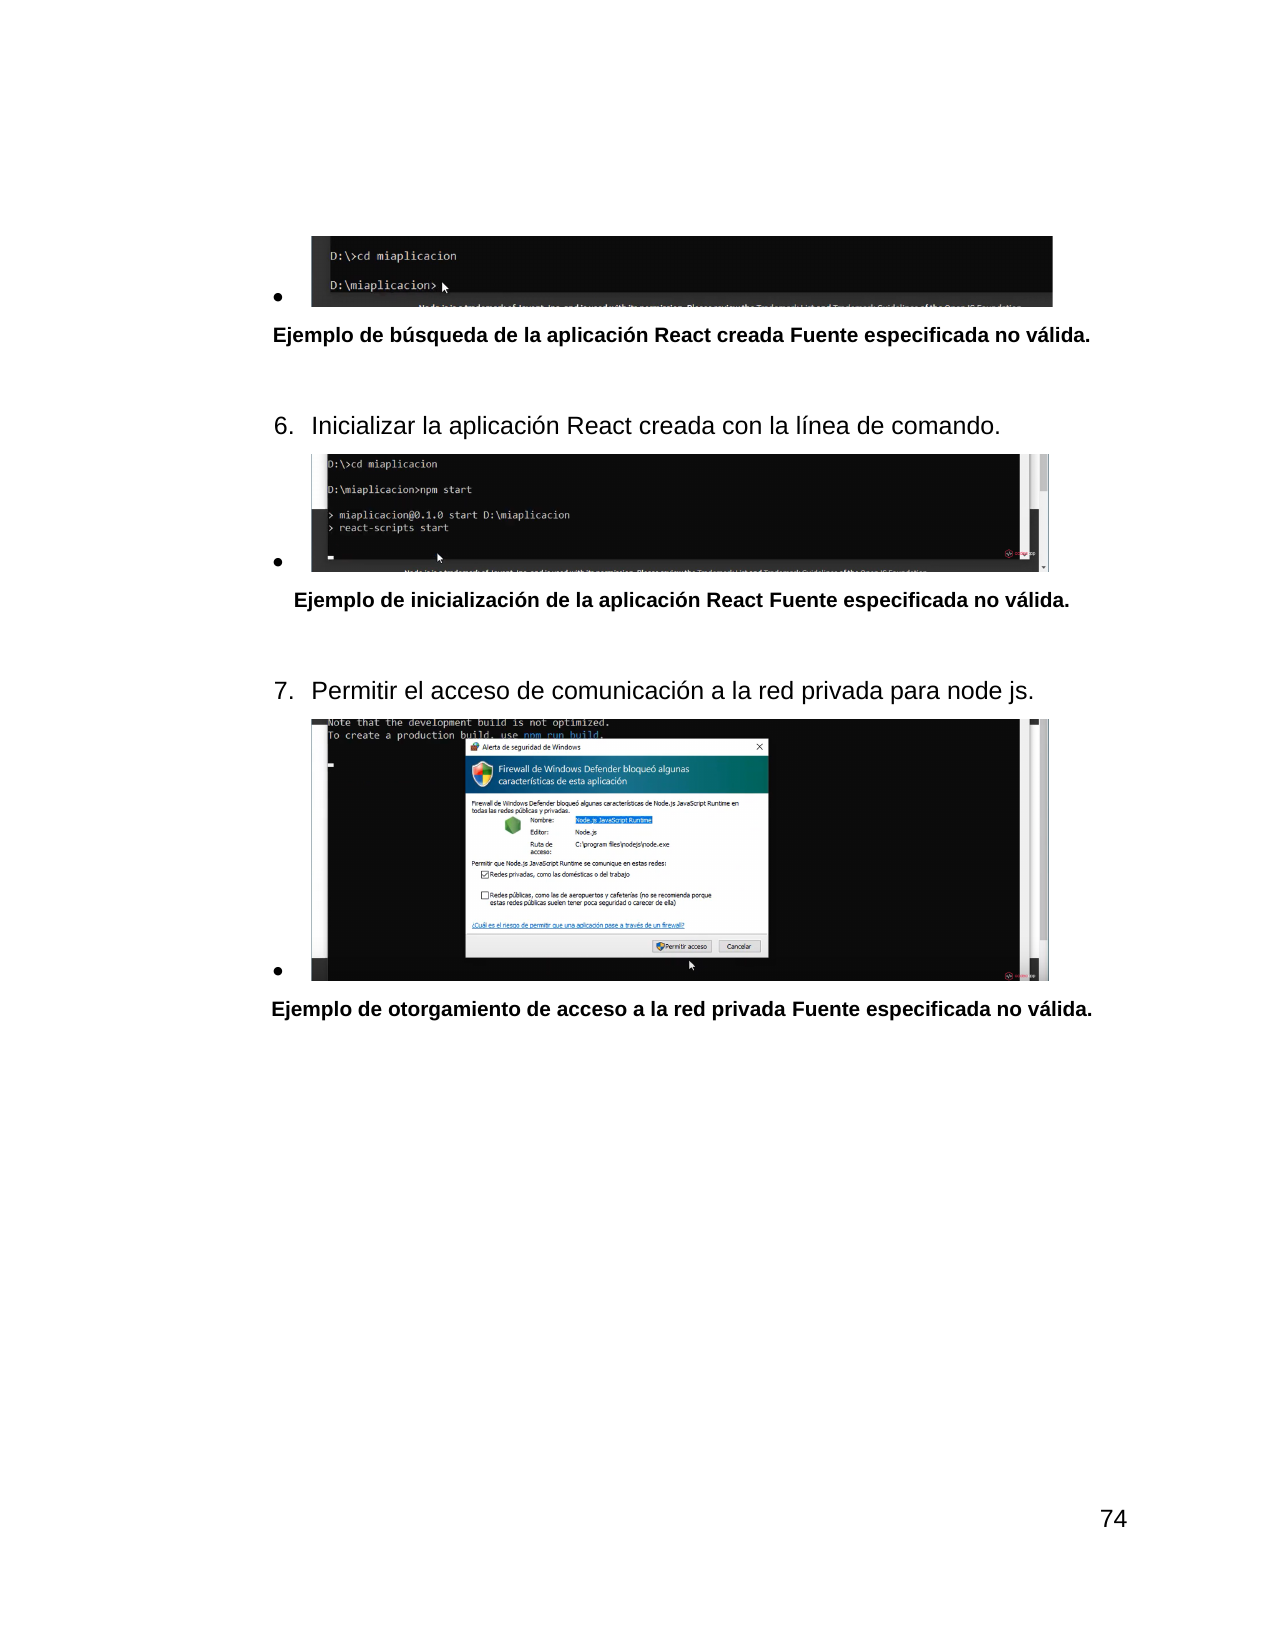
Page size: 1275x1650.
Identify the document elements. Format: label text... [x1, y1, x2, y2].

picture [311, 236, 1053, 307]
picture [311, 454, 1049, 572]
list Permitir el acceso de comunicación a la red privada para node js. [274, 676, 1127, 705]
text Ejemplo de búsqueda de la aplicación React creada [236, 323, 1127, 347]
list Inicializar la aplicación React creada con la línea de comando. [274, 411, 1127, 440]
picture [311, 719, 1049, 981]
text Ejemplo de inicialización de la aplicación React [236, 588, 1127, 612]
text Ejemplo de otorgamiento de acceso a la red privada [236, 997, 1127, 1021]
